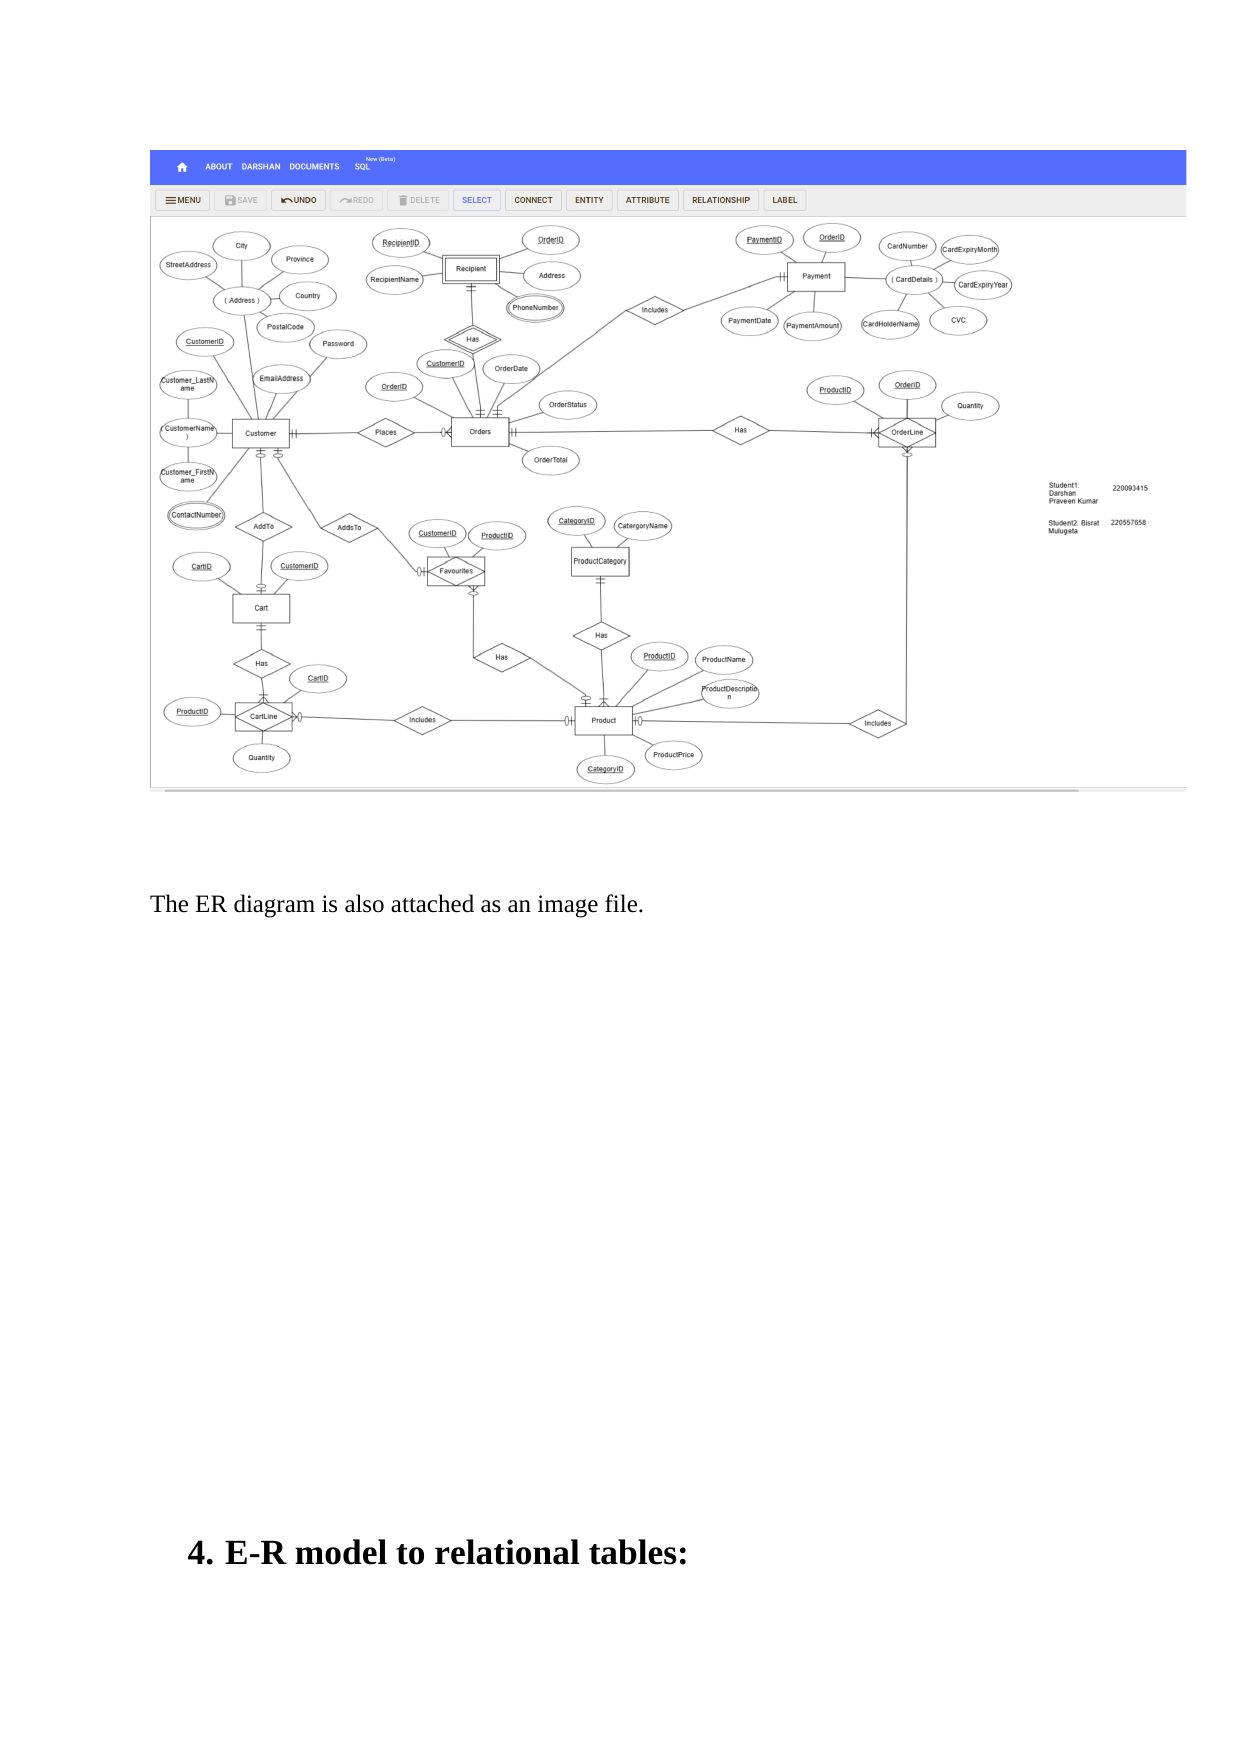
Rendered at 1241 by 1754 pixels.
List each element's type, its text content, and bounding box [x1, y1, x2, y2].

list E-R model to relational tables: [187, 1532, 1090, 1572]
picture [150, 150, 1187, 792]
text The ER diagram is also attached as an image file. [150, 889, 1090, 918]
